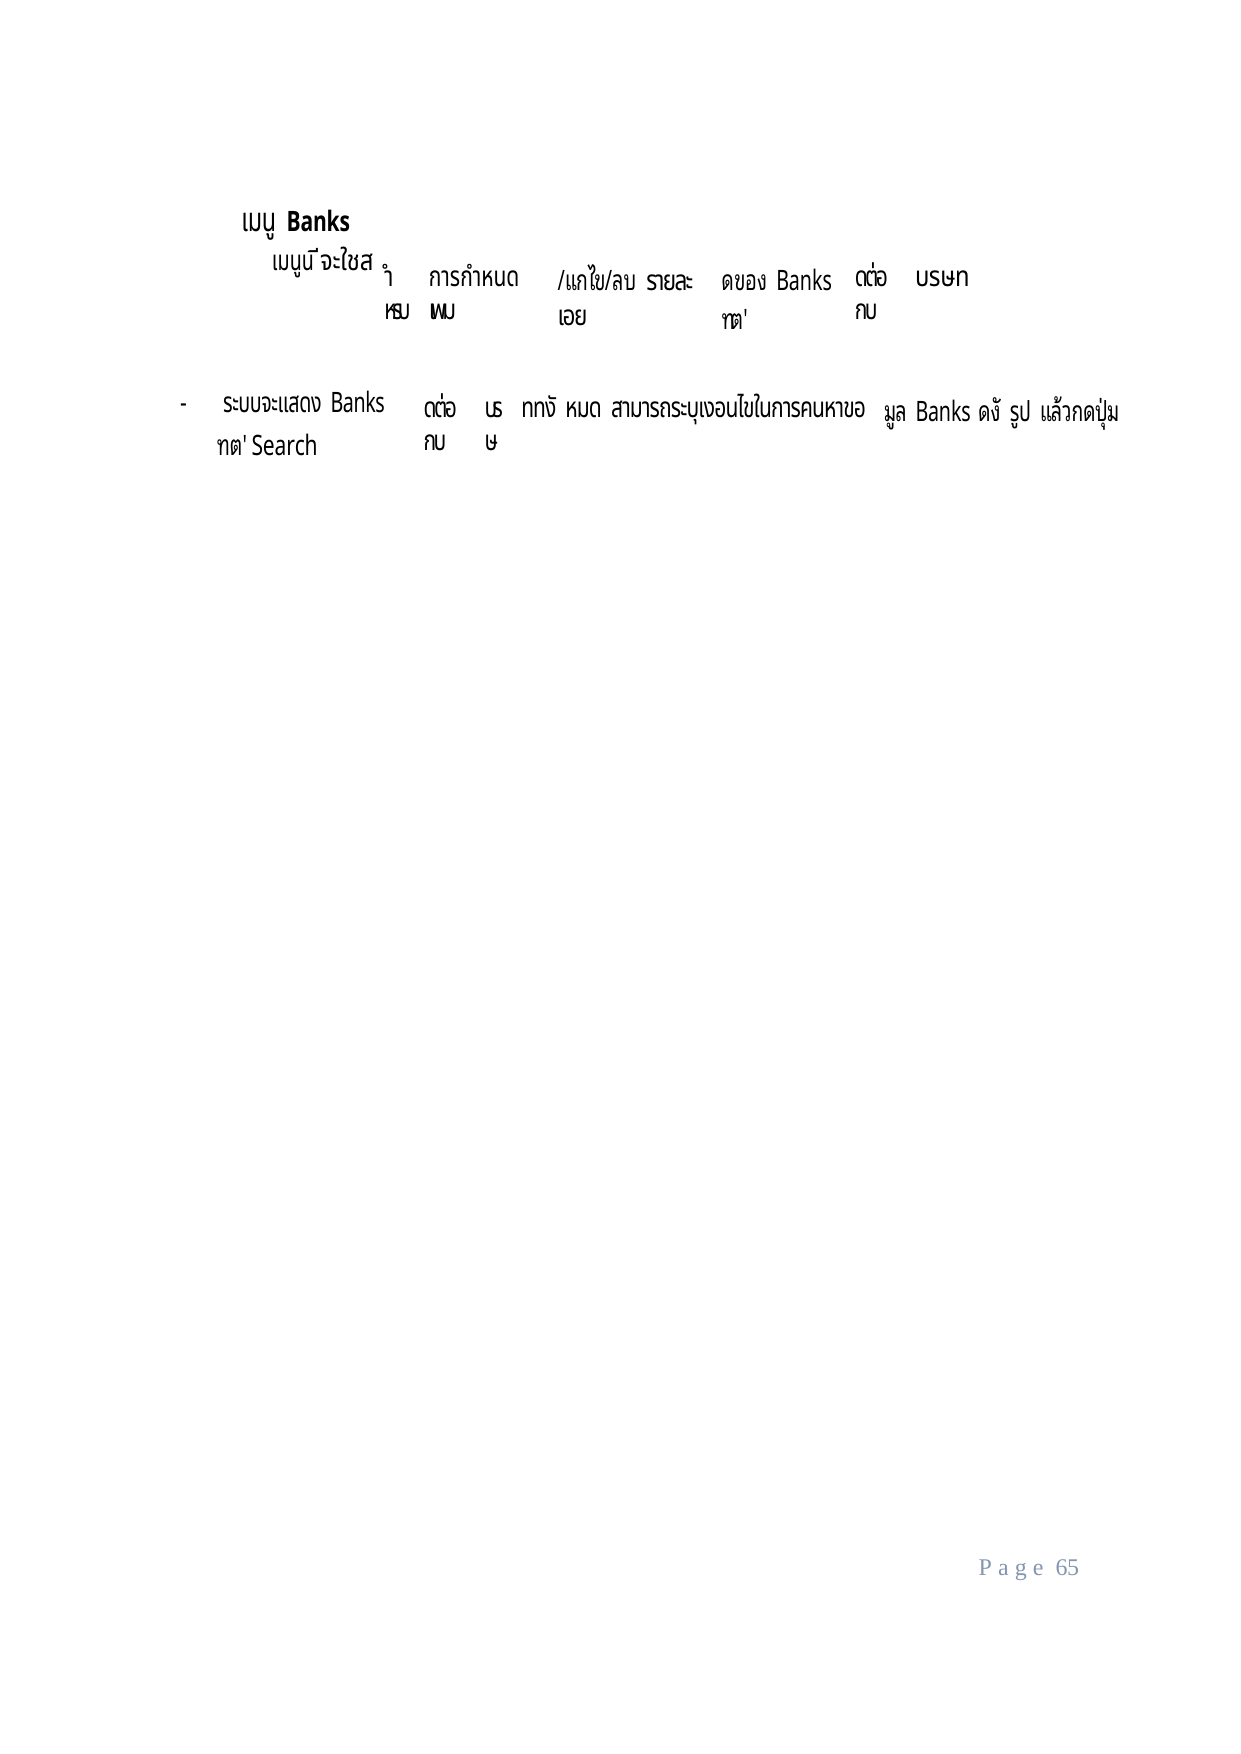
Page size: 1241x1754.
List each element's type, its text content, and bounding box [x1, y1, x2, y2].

text - ระบบจะแสดง Banks ทต' Search [180, 383, 411, 463]
text เมนูน ีจะใชส [0, 244, 373, 277]
text ททงั หมด สามารถระบุเงอนไขในการคนหาขอ [521, 391, 873, 424]
text การกําหนด เพม [429, 261, 546, 326]
text ดของ Banks ทต' [721, 261, 844, 337]
text ดต่อกบ [854, 261, 903, 326]
text บรษท [915, 261, 1232, 293]
text ดต่อกบ [423, 391, 472, 457]
text เมนู Banks [0, 200, 350, 239]
text มูล Banks ดงั รูป แล้วกดปุ่ม [883, 391, 1232, 429]
text /แกไข/ลบ รายละเอย [557, 261, 711, 332]
text บรษ [484, 391, 507, 457]
text าํ หรบ [384, 261, 417, 326]
